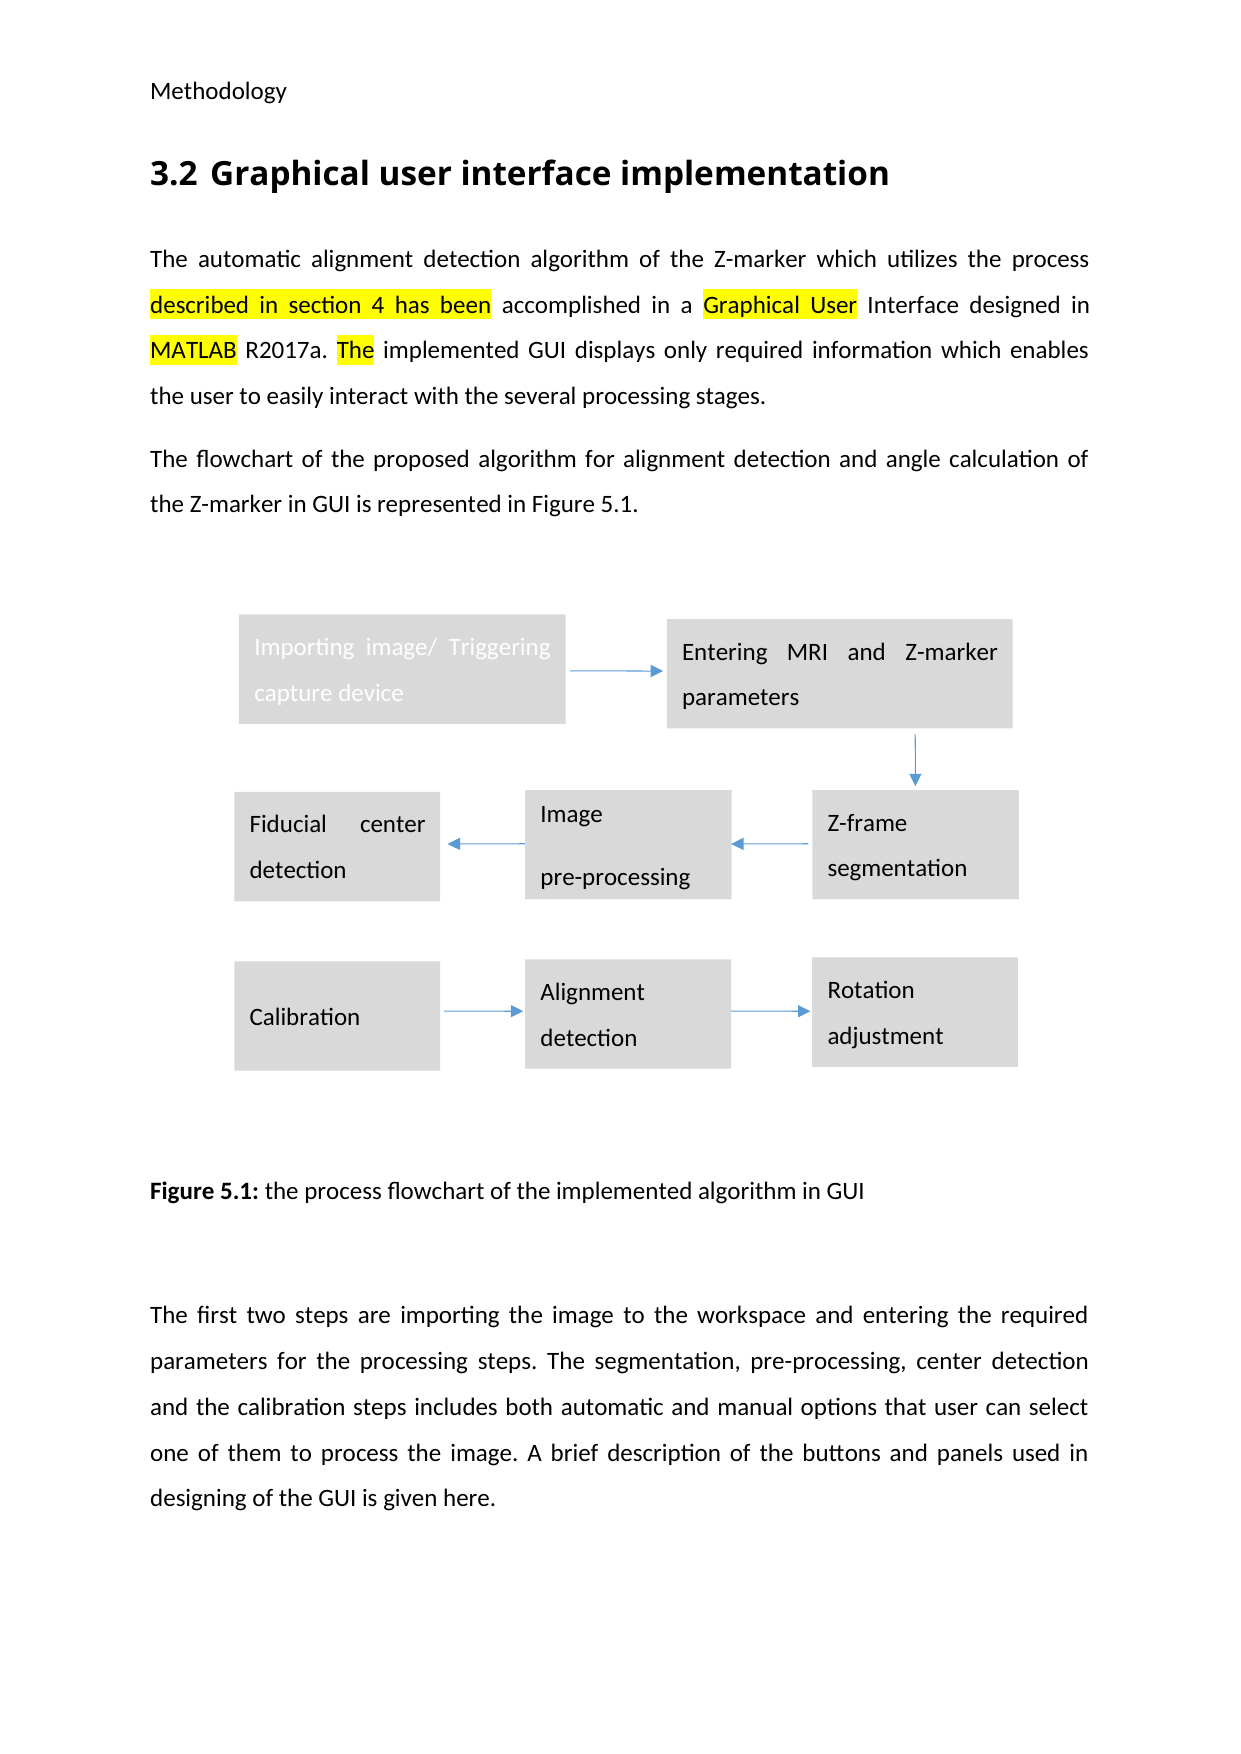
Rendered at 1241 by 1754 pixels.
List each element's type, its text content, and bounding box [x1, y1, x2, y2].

text The automatic alignment detection algorithm of the Z-marker which utilizes the process described in section 4 has been accomplished in a Graphical User Interface designed in MATLAB R2017a. The implemented GUI displays only required information which enables the user to easily interact with the several processing stages. [150, 243, 1090, 411]
text The first two steps are importing the image to the workspace and entering the required parameters for the processing steps. The segmentation, pre-processing, center detection and the calibration steps includes both automatic and manual options that user can select one of them to process the image. A brief description of the buttons and panels used in designing of the GUI is given here. [150, 1299, 1090, 1513]
subtitle Graphical user interface implementation [150, 150, 1090, 195]
text The flowchart of the proposed algorithm for alignment detection and angle calculation of the Z-marker in GUI is represented in Figure 5.1. [150, 443, 1090, 519]
text Figure 5.1: the process flowchart of the implemented algorithm in GUI [150, 1175, 1090, 1205]
